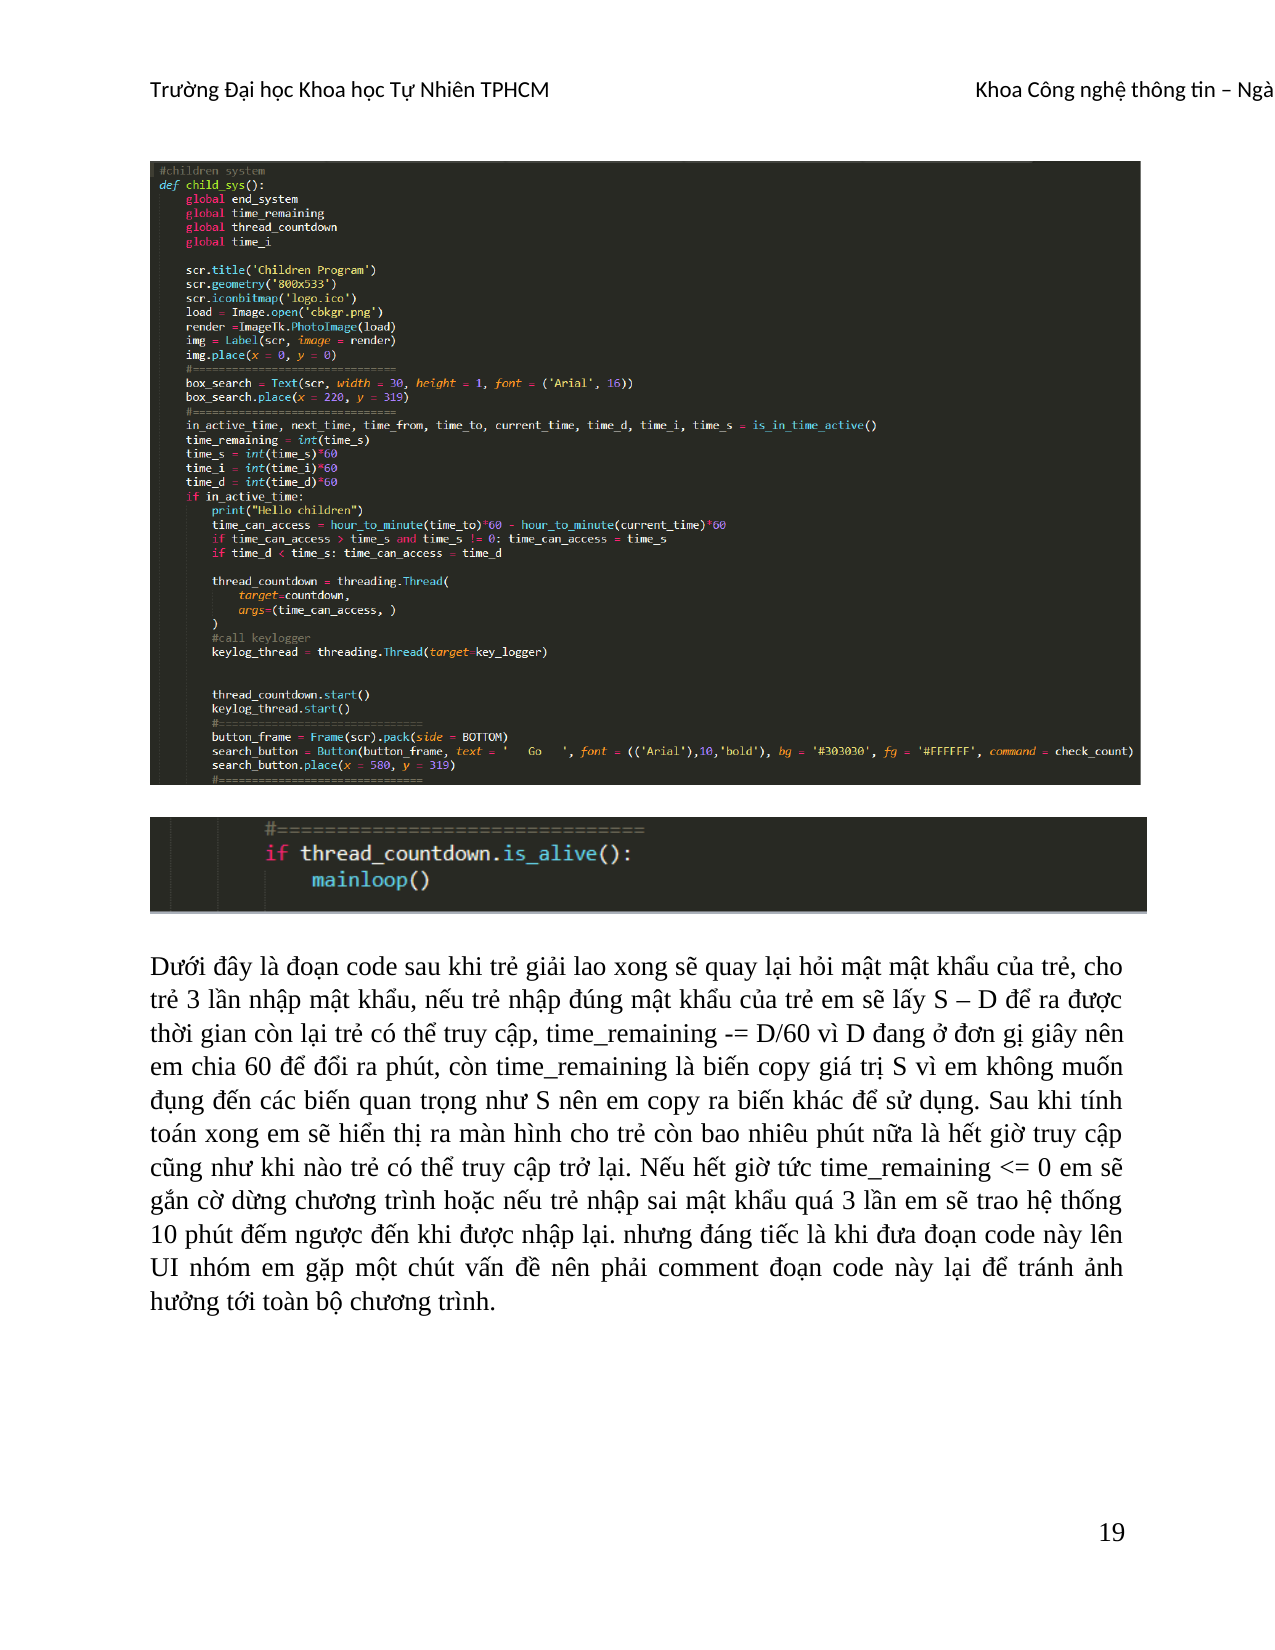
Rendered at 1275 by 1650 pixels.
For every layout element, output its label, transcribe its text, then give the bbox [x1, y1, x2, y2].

picture [150, 817, 1147, 914]
picture [150, 161, 1141, 785]
